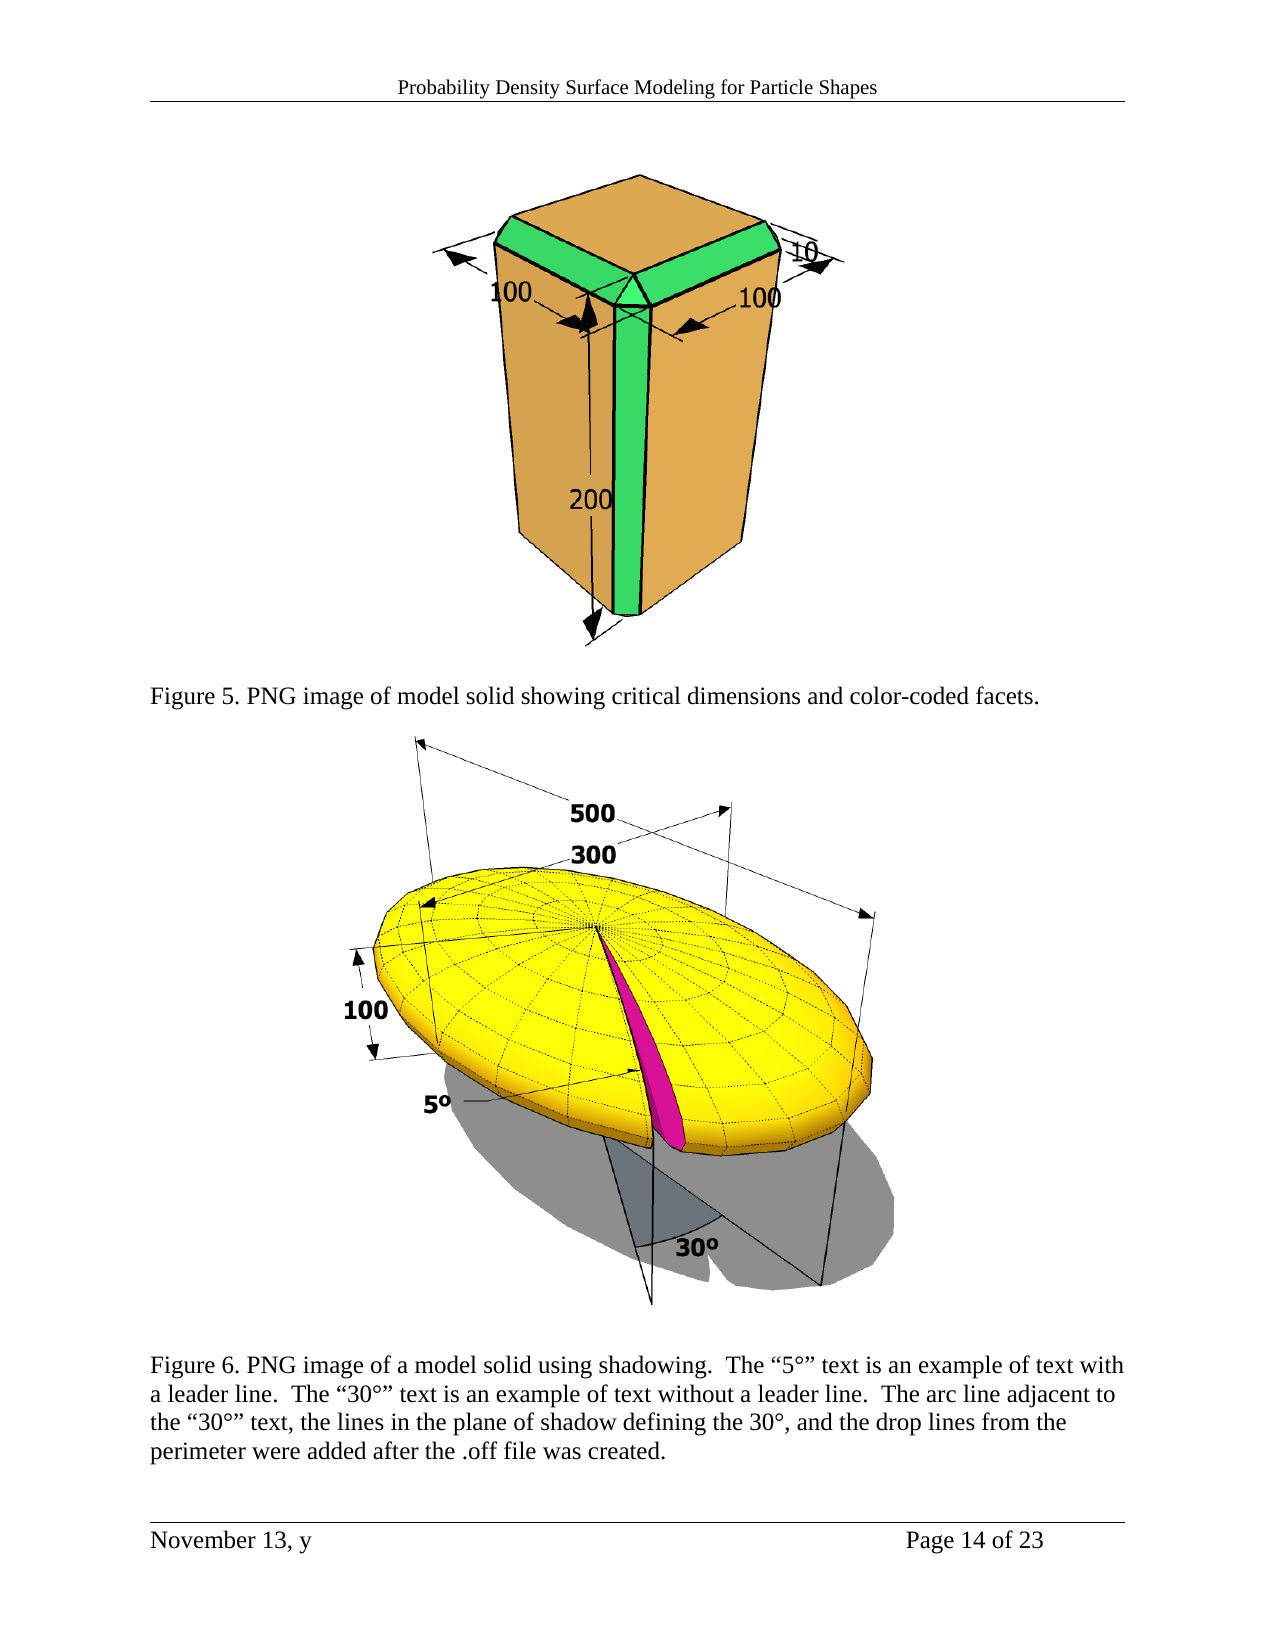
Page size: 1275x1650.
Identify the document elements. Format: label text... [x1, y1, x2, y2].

text Figure 6. PNG image of a model solid using shadowing. The “5°” text is an example of text with a leader line. The “30°” text is an example of text without a leader line. The arc line adjacent to the “30°” text, the lines in the plane of shadow defining the 30°, and the drop lines from the perimeter were added after the .off file was created. [150, 1350, 1125, 1465]
text Figure 5. PNG image of model solid showing critical dimensions and color-coded facets. [150, 681, 1125, 710]
picture [415, 150, 860, 661]
picture [260, 730, 1015, 1330]
